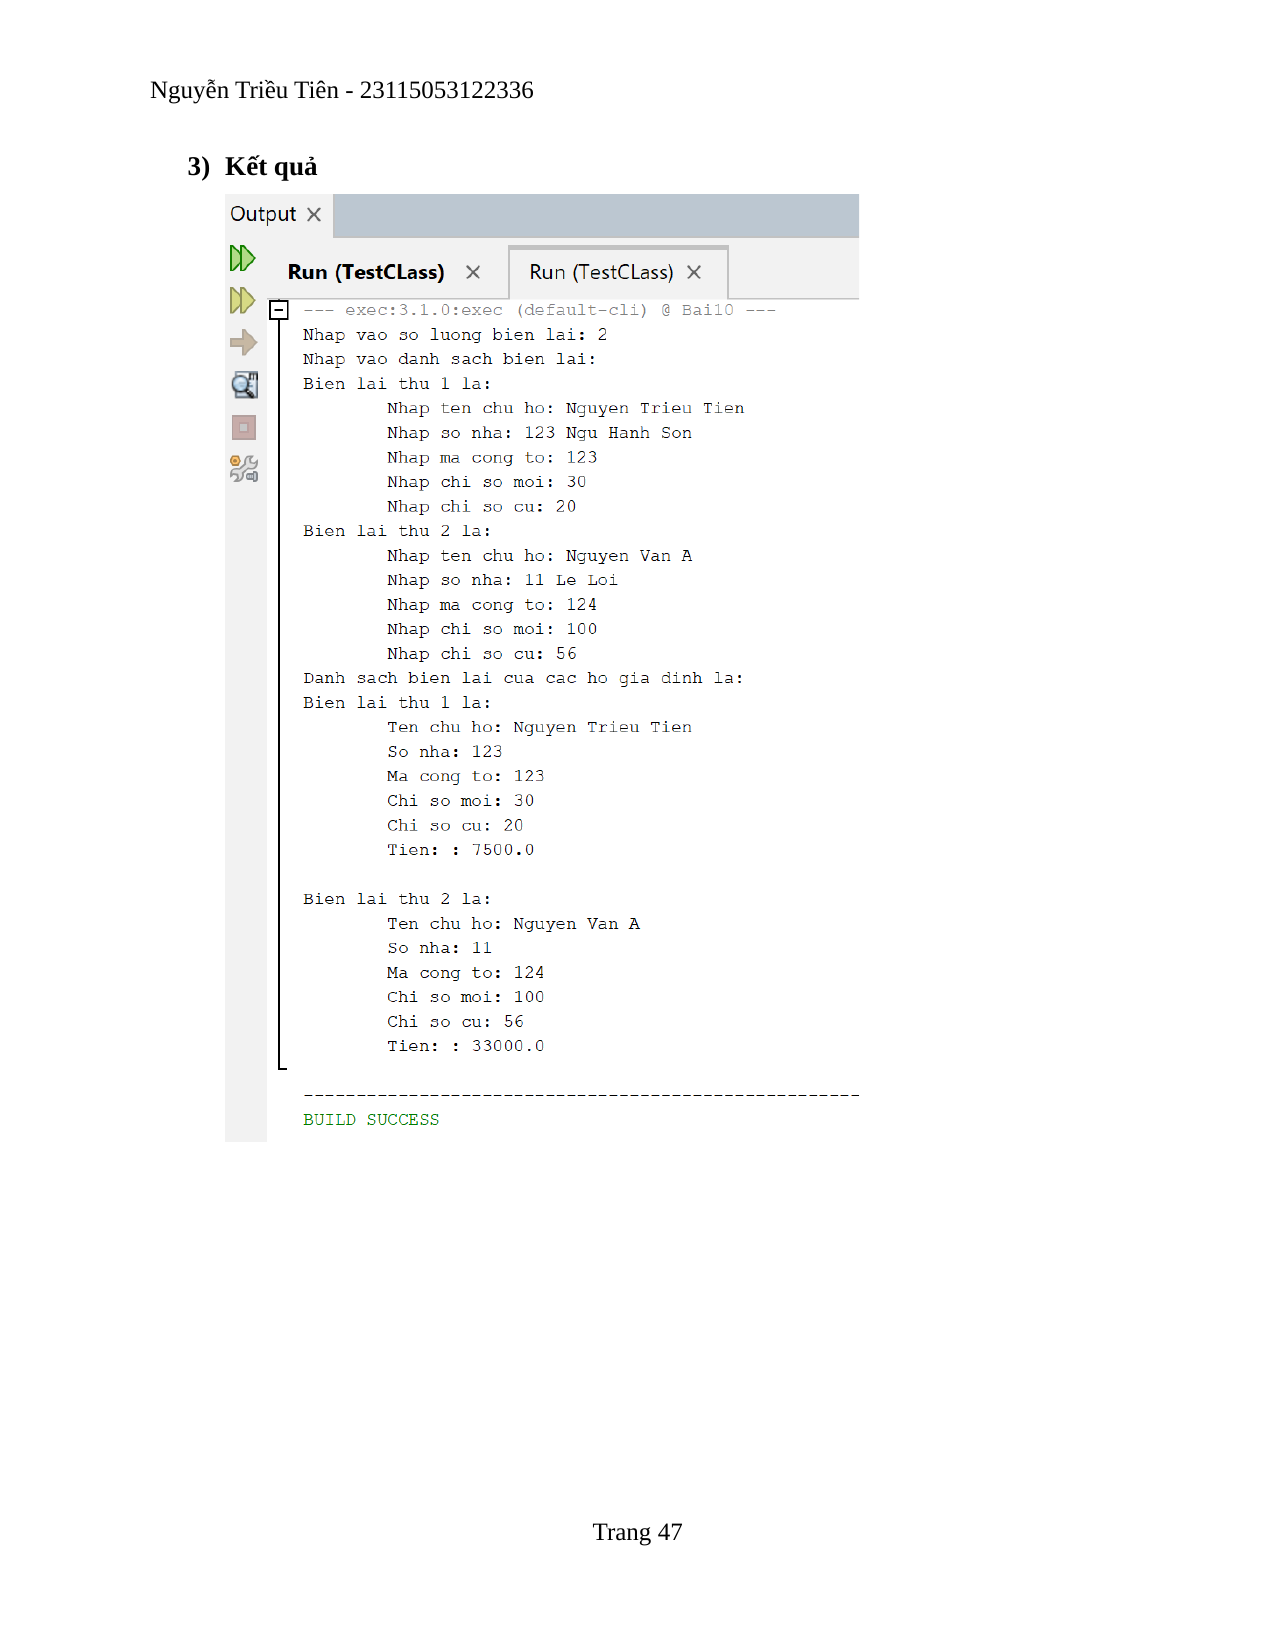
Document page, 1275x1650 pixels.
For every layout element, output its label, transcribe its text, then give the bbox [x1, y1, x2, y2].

picture [225, 194, 860, 1142]
subtitle Kết quả [187, 150, 1125, 181]
